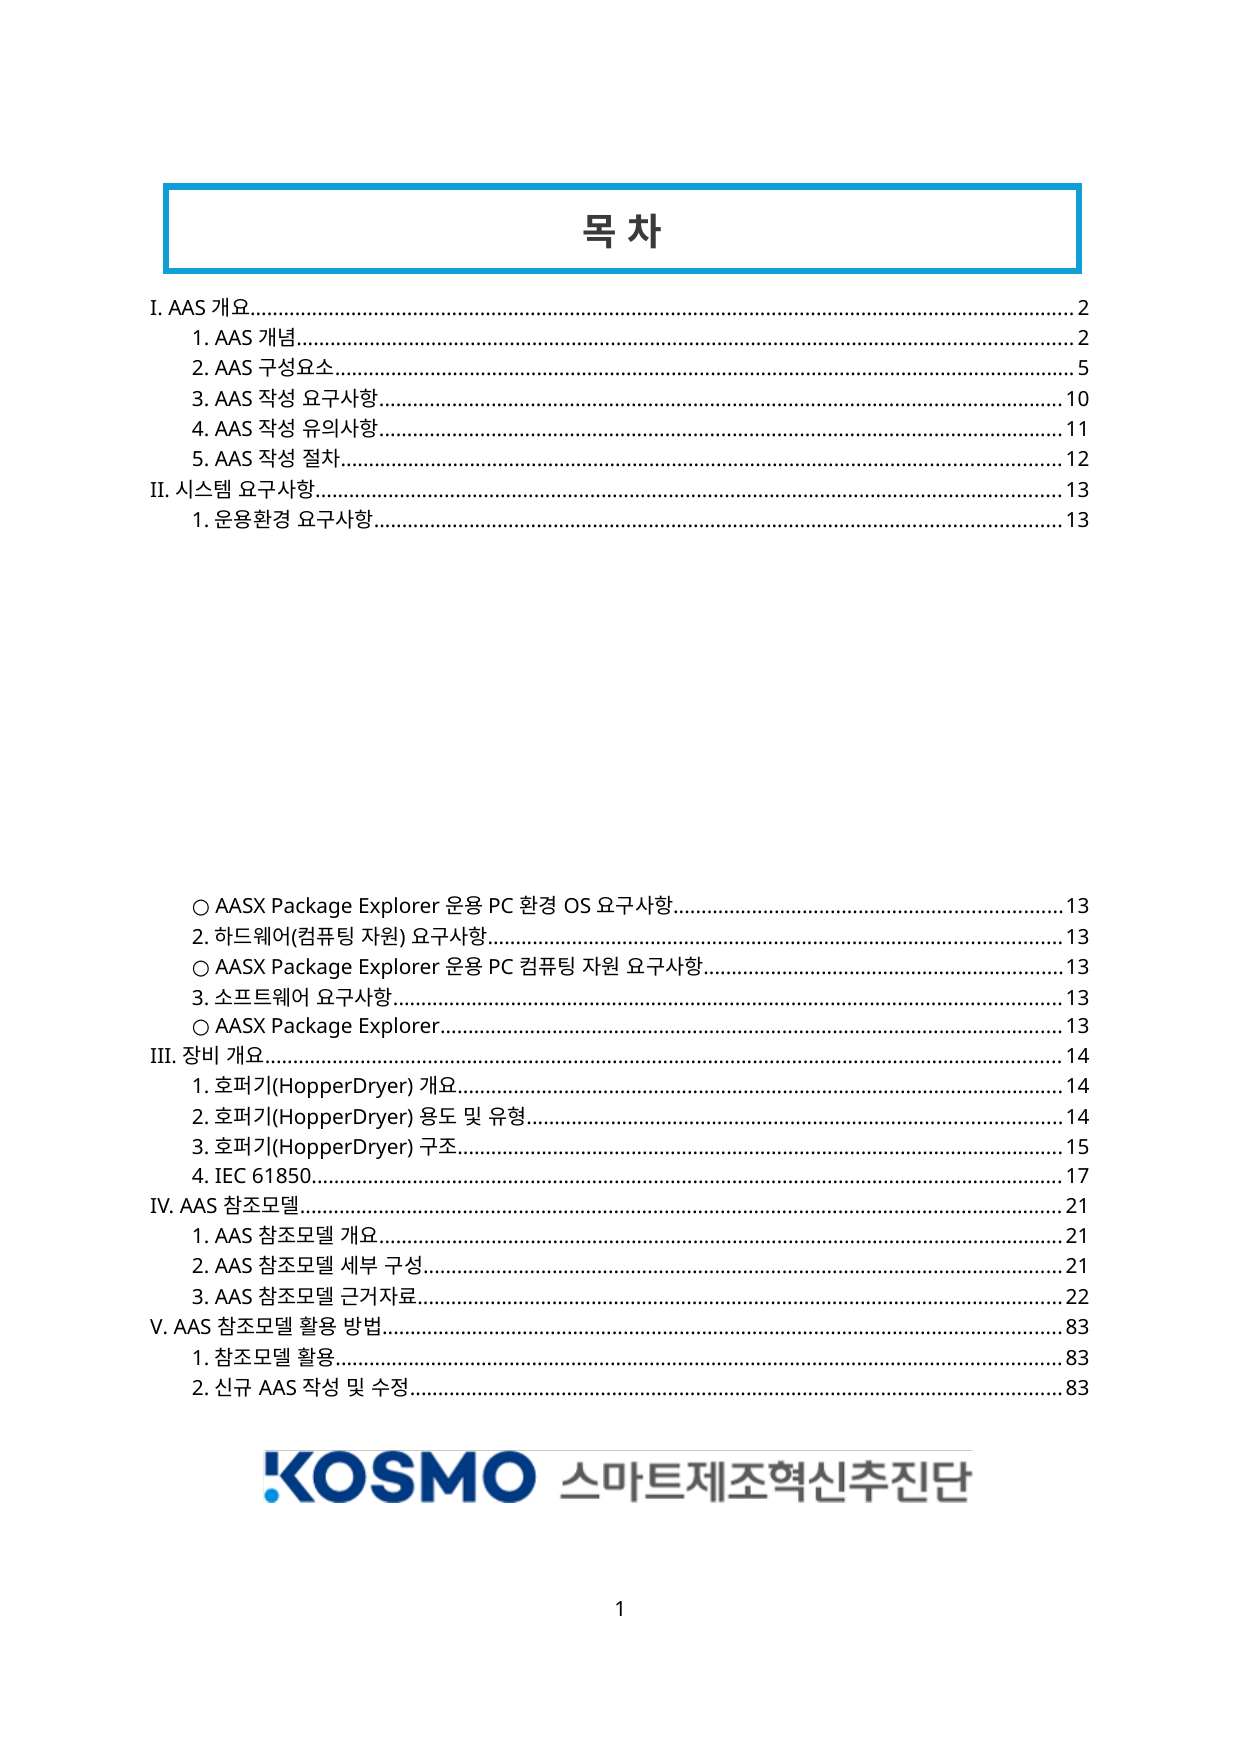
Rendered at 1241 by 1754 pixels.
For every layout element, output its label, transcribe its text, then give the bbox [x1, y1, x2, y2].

text II. 시스템 요구사항 13 [150, 473, 1090, 503]
text 3. AAS 작성 요구사항 10 [192, 382, 1090, 412]
text ○ AASX Package Explorer 운용PC 컴퓨팅 자원 요구사항 13 [192, 950, 1090, 981]
text 1. 참조모델 활용 83 [192, 1341, 1090, 1371]
text 3. AAS 참조모델 근거자료 22 [192, 1280, 1090, 1310]
text 2. 하드웨어(컴퓨팅 자원) 요구사항 13 [192, 920, 1090, 950]
text 3. 호퍼기(HopperDryer) 구조 15 [192, 1130, 1090, 1161]
text V. AAS 참조모델 활용 방법 83 [150, 1310, 1090, 1341]
text ○ AASX Package Explorer 운용PC 환경 OS 요구사항 13 [192, 533, 1090, 920]
text IV. AAS 참조모델 21 [150, 1189, 1090, 1219]
text 1. 운용환경 요구사항 13 [192, 503, 1090, 533]
text III. 장비 개요 14 [150, 1039, 1090, 1070]
text 2. AAS 참조모델 세부 구성 21 [192, 1250, 1090, 1280]
text 1. AAS 참조모델 개요 21 [192, 1219, 1090, 1250]
text 2. 신규 AAS 작성 및 수정 83 [192, 1371, 1090, 1401]
text ○ AASX Package Explorer 13 [192, 1011, 1090, 1039]
text 4. IEC 61850 17 [192, 1161, 1090, 1189]
text 2. 호퍼기(HopperDryer) 용도 및 유형 14 [192, 1100, 1090, 1130]
text I. AAS 개요 2 [150, 291, 1090, 321]
text 1. AAS 개념 2 [192, 321, 1090, 352]
text 2. AAS 구성요소 5 [192, 352, 1090, 382]
text 3. 소프트웨어 요구사항 13 [192, 981, 1090, 1011]
text 5. AAS 작성 절차 12 [192, 442, 1090, 473]
text 1. 호퍼기(HopperDryer) 개요 14 [192, 1070, 1090, 1100]
picture [261, 1448, 977, 1503]
text 4. AAS 작성 유의사항 11 [192, 412, 1090, 442]
